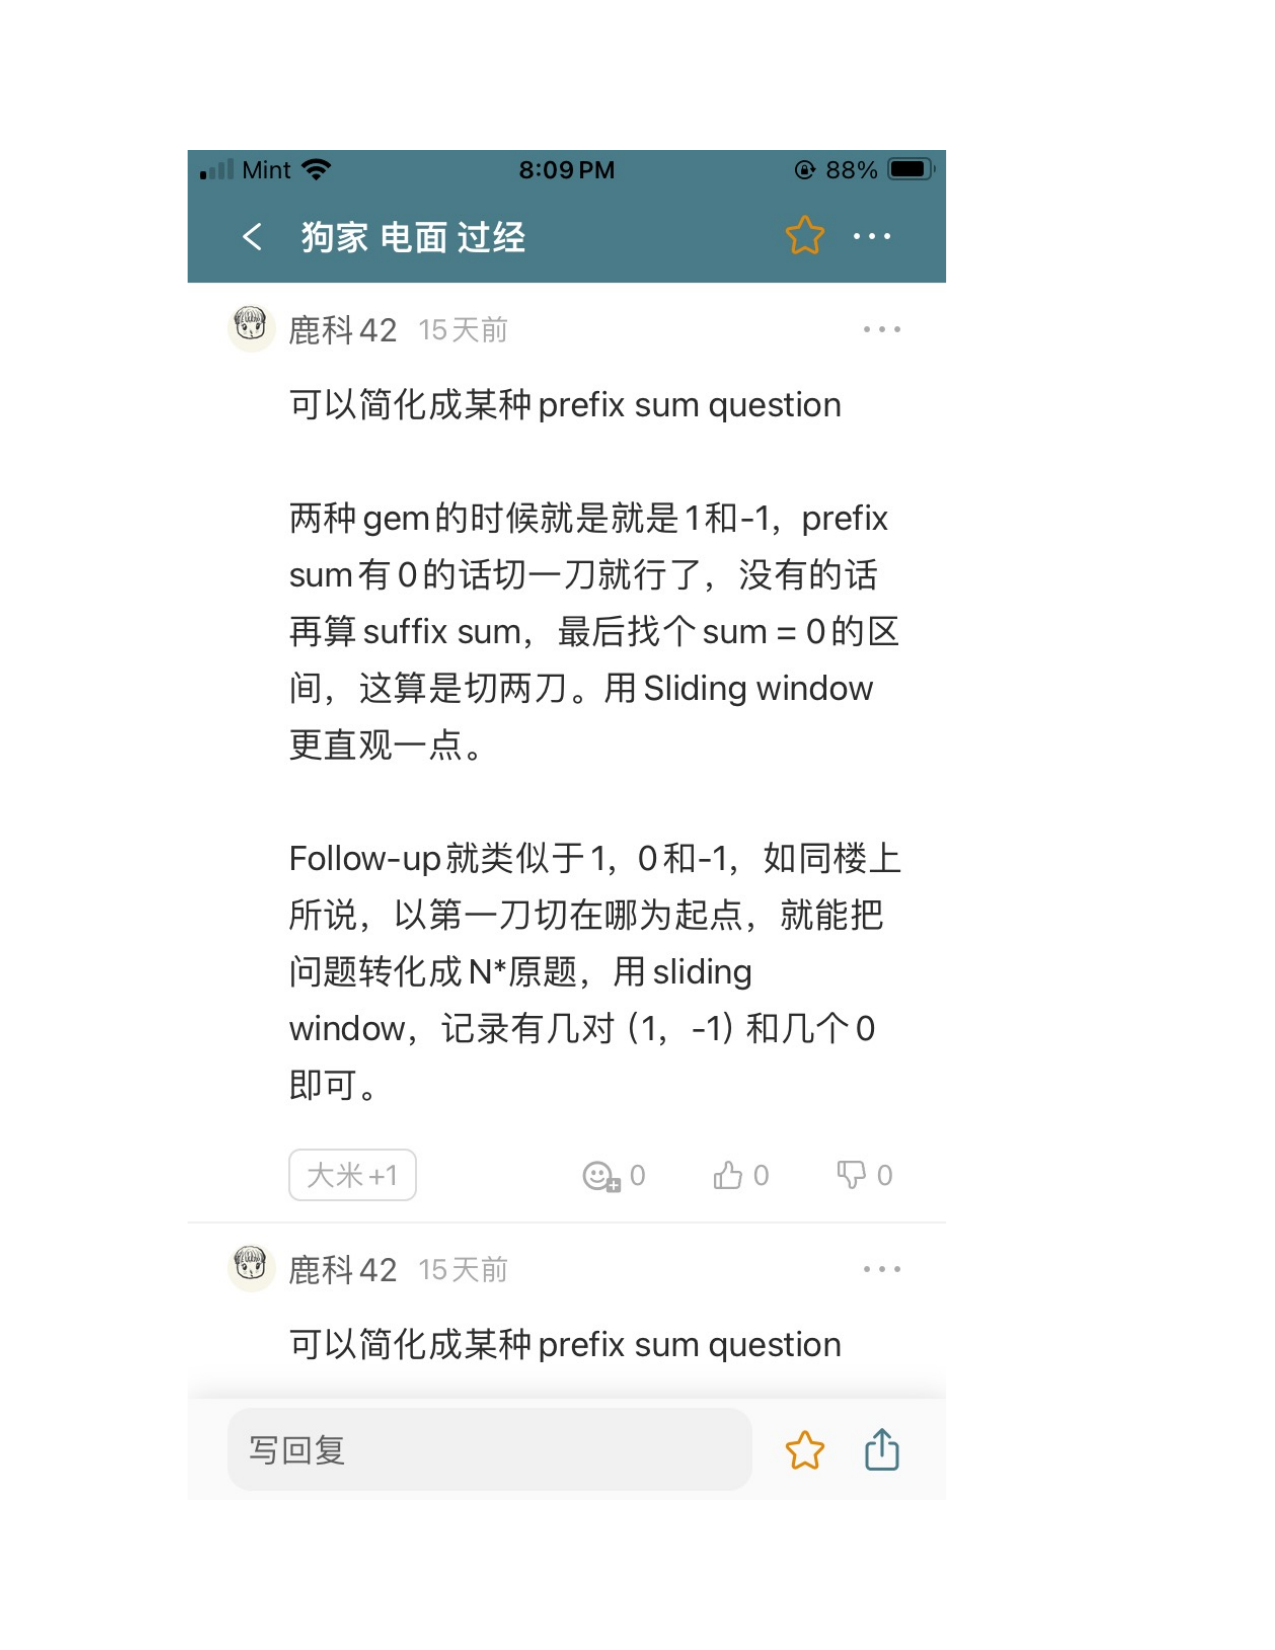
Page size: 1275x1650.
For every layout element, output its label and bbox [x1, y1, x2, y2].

picture [187, 150, 947, 1500]
